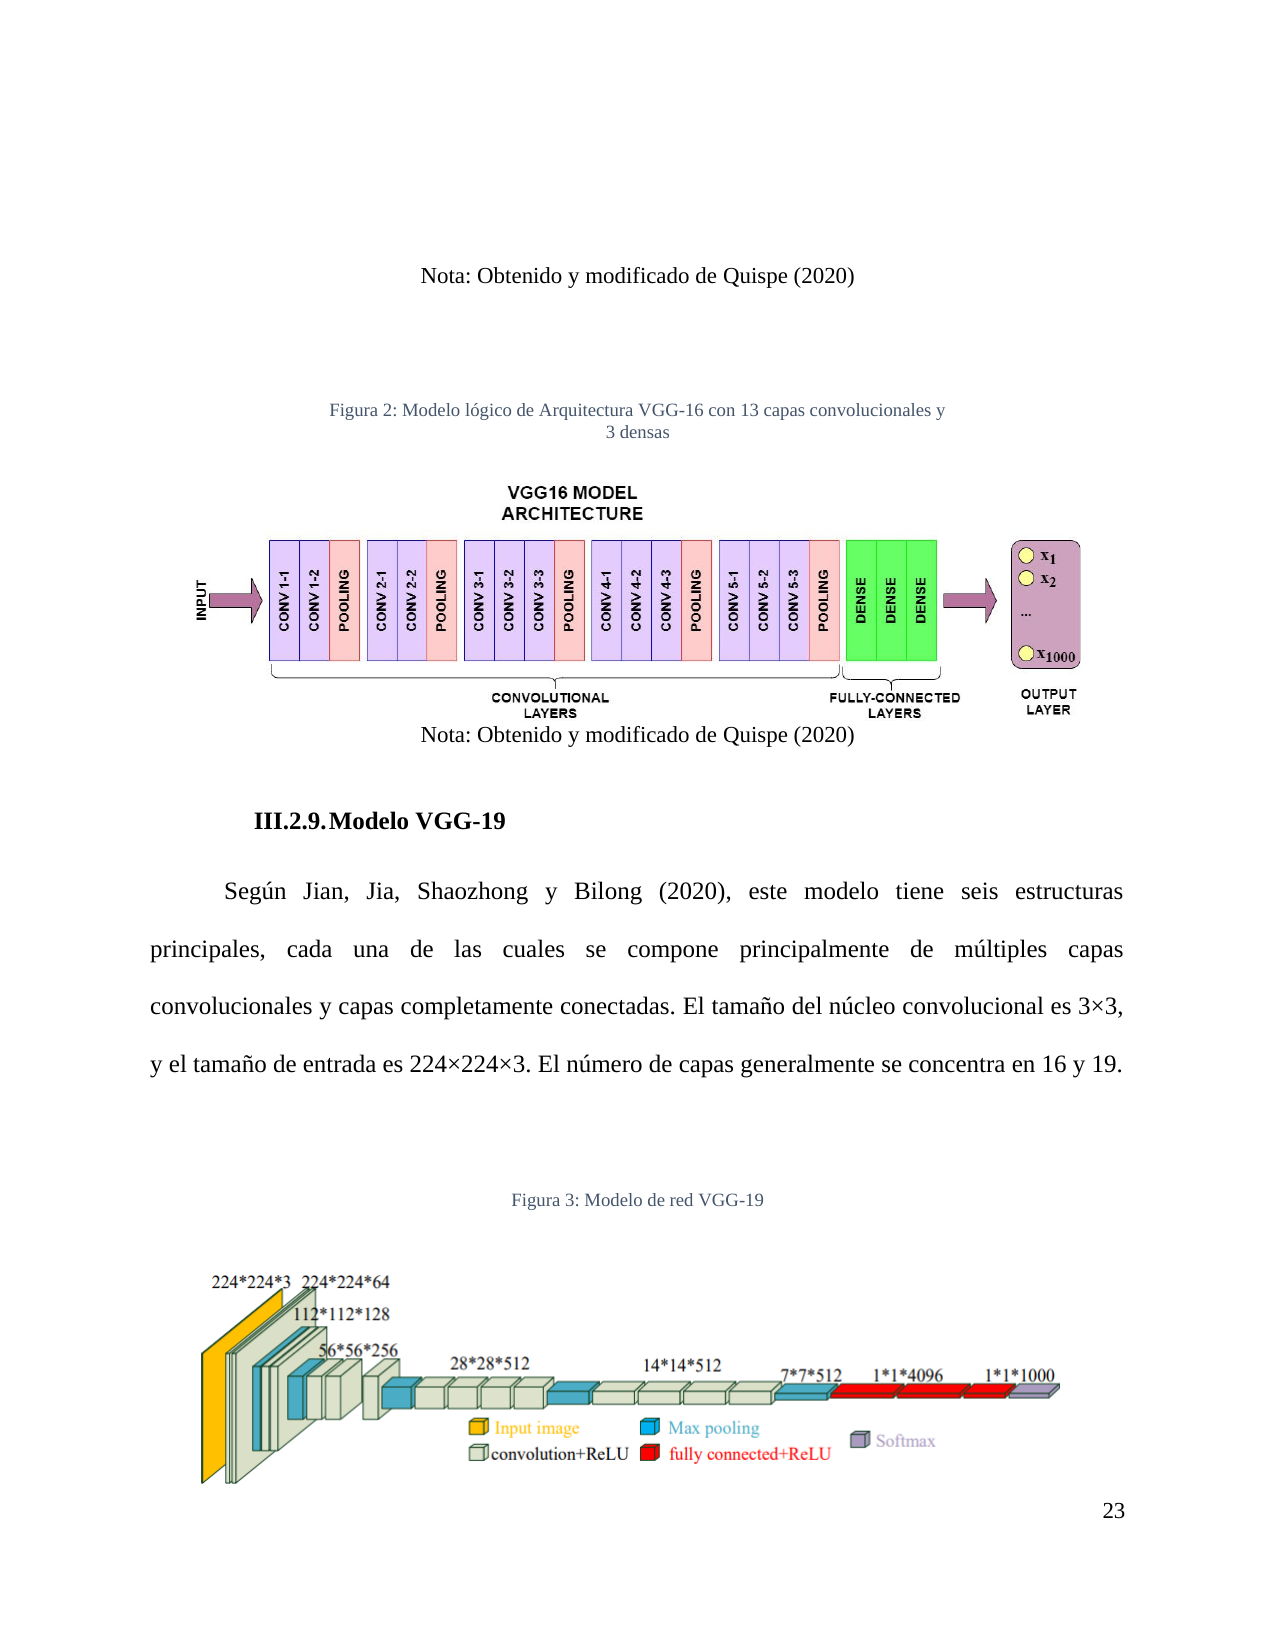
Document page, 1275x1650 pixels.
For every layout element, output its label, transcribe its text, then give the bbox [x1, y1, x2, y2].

picture [194, 482, 1081, 721]
text Nota: Obtenido y modificado de Quispe (2020) [150, 263, 1125, 289]
picture [171, 1264, 1104, 1494]
text Según Jian, Jia, Shaozhong y Bilong (2020), este modelo tiene seis estructuras principales, cada una de las cuales se compone principalmente de múltiples capas convolucionales y capas completamente conectadas. El tamaño del núcleo convolucional es 3×3, y el tamaño de entrada es 224×224×3. El número de capas generalmente se concentra en 16 y 19. [150, 876, 1125, 1077]
subtitle Modelo VGG-19 [253, 806, 1125, 835]
